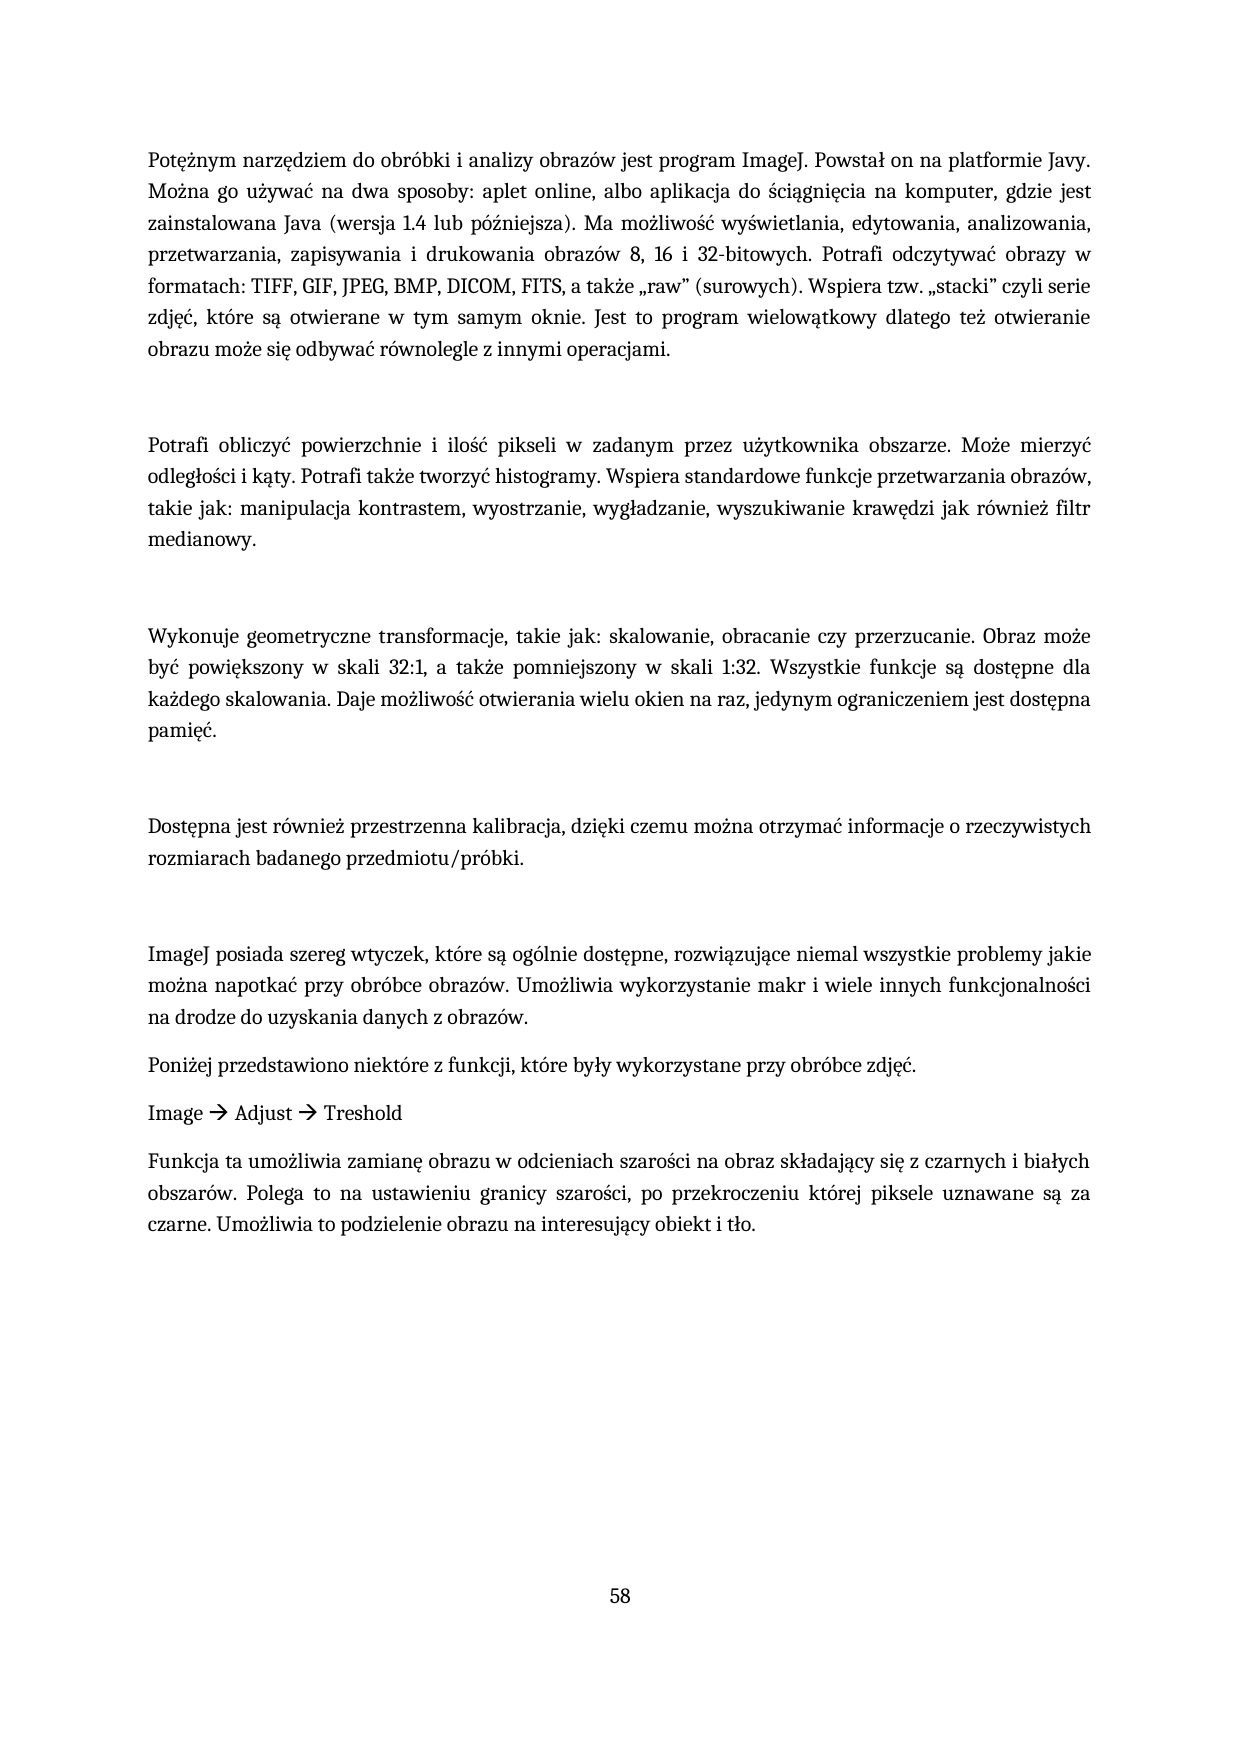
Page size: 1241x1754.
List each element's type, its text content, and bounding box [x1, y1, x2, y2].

text Funkcja ta umożliwia zamianę obrazu w odcieniach szarości na obraz składający się z czarnych i białych obszarów. Polega to na ustawieniu granicy szarości, po przekroczeniu której piksele uznawane są za czarne. Umożliwia to podzielenie obrazu na interesujący obiekt i tło. [148, 1149, 1092, 1237]
text ImageJ posiada szereg wtyczek, które są ogólnie dostępne, rozwiązujące niemal wszystkie problemy jakie można napotkać przy obróbce obrazów. Umożliwia wykorzystanie makr i wiele innych funkcjonalności na drodze do uzyskania danych z obrazów. [148, 942, 1092, 1030]
text Dostępna jest również przestrzenna kalibracja, dzięki czemu można otrzymać informacje o rzeczywistych rozmiarach badanego przedmiotu/próbki. [148, 814, 1092, 871]
text Image Adjust Treshold [148, 1101, 1092, 1126]
text Wykonuje geometryczne transformacje, takie jak: skalowanie, obracanie czy przerzucanie. Obraz może być powiększony w skali 32:1, a także pomniejszony w skali 1:32. Wszystkie funkcje są dostępne dla każdego skalowania. Daje możliwość otwierania wielu okien na raz, jedynym ograniczeniem jest dostępna pamięć. [148, 623, 1092, 743]
text Poniżej przedstawiono niektóre z funkcji, które były wykorzystane przy obróbce zdjęć. [148, 1053, 1092, 1078]
text Potrafi obliczyć powierzchnie i ilość pikseli w zadanym przez użytkownika obszarze. Może mierzyć odległości i kąty. Potrafi także tworzyć histogramy. Wspiera standardowe funkcje przetwarzania obrazów, takie jak: manipulacja kontrastem, wyostrzanie, wygładzanie, wyszukiwanie krawędzi jak również filtr medianowy. [148, 433, 1092, 552]
text Potężnym narzędziem do obróbki i analizy obrazów jest program ImageJ. Powstał on na platformie Javy. Można go używać na dwa sposoby: aplet online, albo aplikacja do ściągnięcia na komputer, gdzie jest zainstalowana Java (wersja 1.4 lub późniejsza). Ma możliwość wyświetlania, edytowania, analizowania, przetwarzania, zapisywania i drukowania obrazów 8, 16 i 32-bitowych. Potrafi odczytywać obrazy w formatach: TIFF, GIF, JPEG, BMP, DICOM, FITS, a także „raw” (surowych). Wspiera tzw. „stacki” czyli serie zdjęć, które są otwierane w tym samym oknie. Jest to program wielowątkowy dlatego też otwieranie obrazu może się odbywać równolegle z innymi operacjami. [148, 148, 1092, 362]
